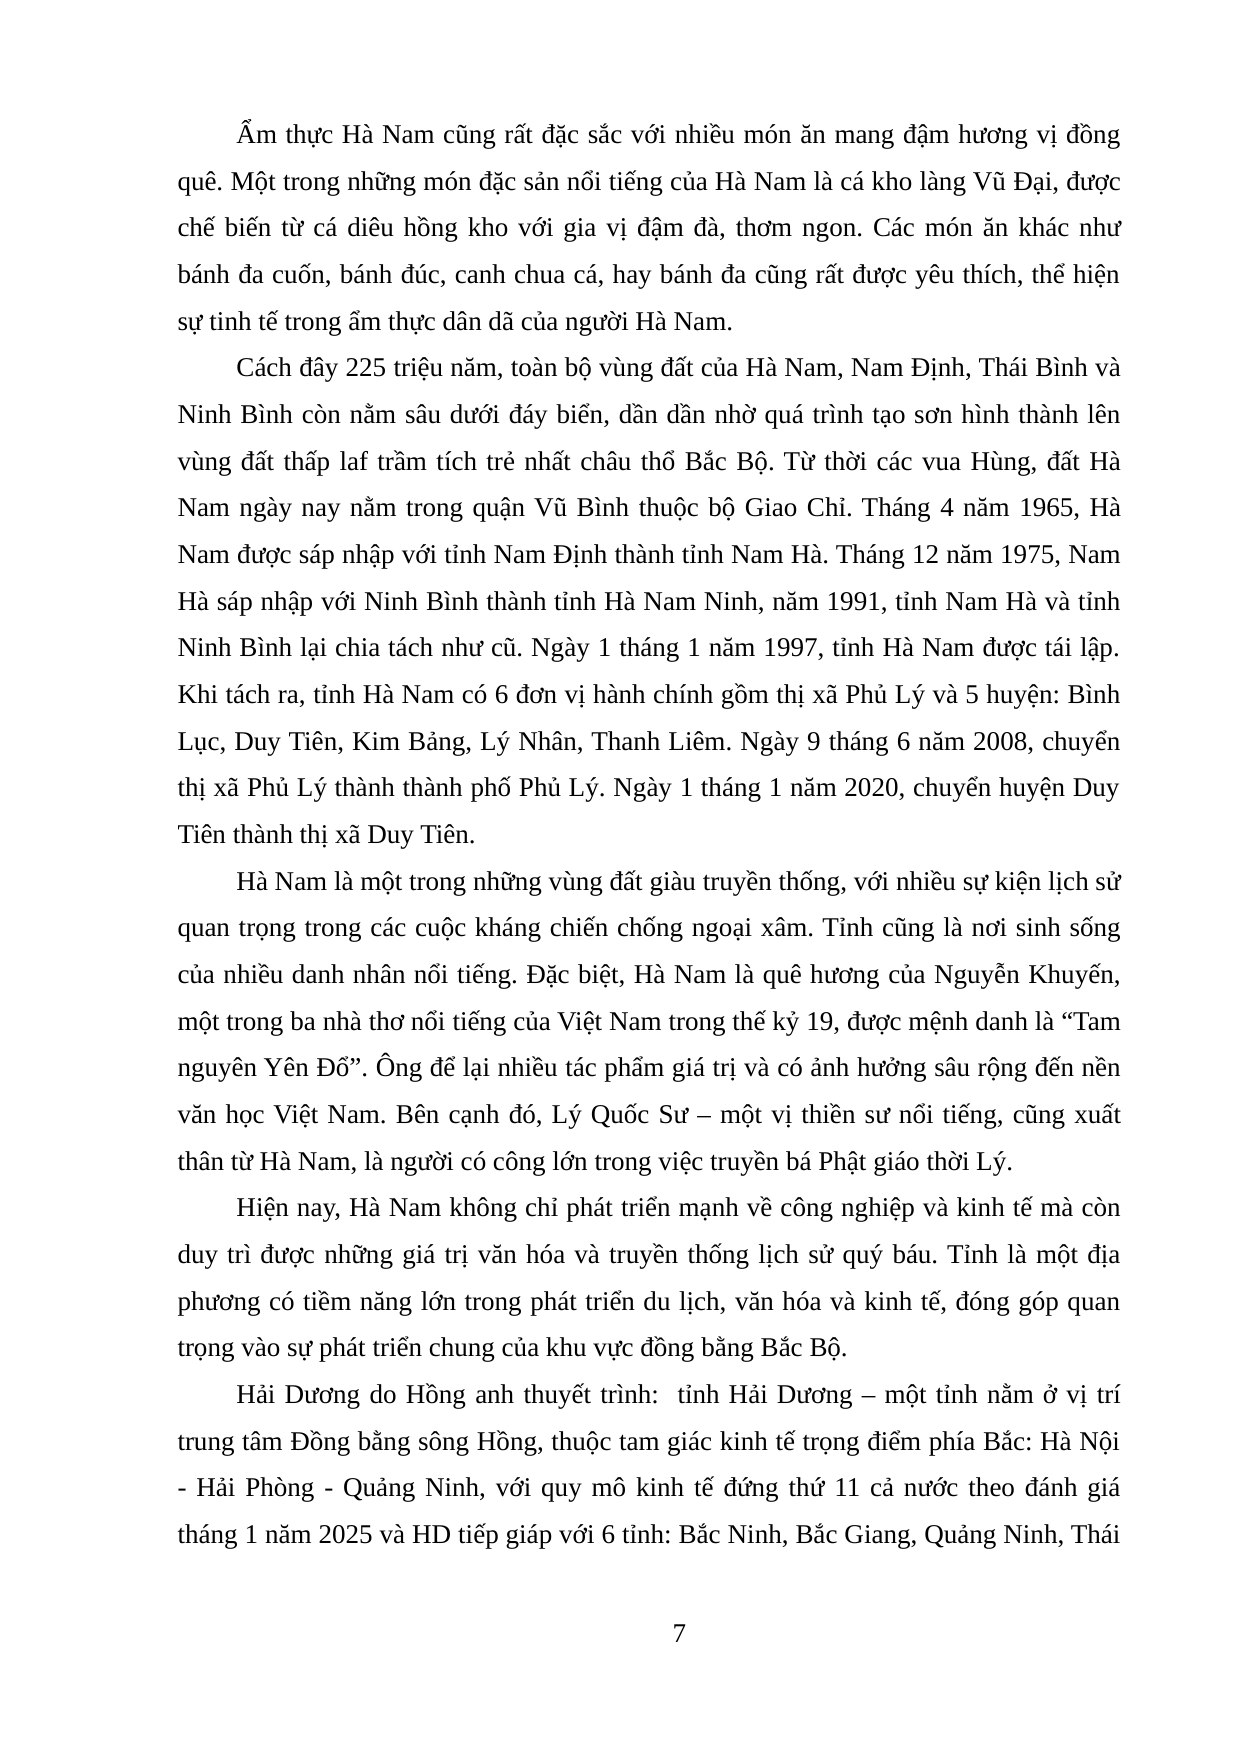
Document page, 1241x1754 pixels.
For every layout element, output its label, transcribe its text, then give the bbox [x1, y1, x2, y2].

text Cách đây 225 triệu năm, toàn bộ vùng đất của Hà Nam, Nam Định, Thái Bình và Ninh Bình còn nằm sâu dưới đáy biển, dần dần nhờ quá trình tạo sơn hình thành lên vùng đất thấp laf trầm tích trẻ nhất châu thổ Bắc Bộ. Từ thời các vua Hùng, đất Hà Nam ngày nay nằm trong quận Vũ Bình thuộc bộ Giao Chỉ. Tháng 4 năm 1965, Hà Nam được sáp nhập với tỉnh Nam Định thành tỉnh Nam Hà. Tháng 12 năm 1975, Nam Hà sáp nhập với Ninh Bình thành tỉnh Hà Nam Ninh, năm 1991, tỉnh Nam Hà và tỉnh Ninh Bình lại chia tách như cũ. Ngày 1 tháng 1 năm 1997, tỉnh Hà Nam được tái lập. Khi tách ra, tỉnh Hà Nam có 6 đơn vị hành chính gồm thị xã Phủ Lý và 5 huyện: Bình Lục, Duy Tiên, Kim Bảng, Lý Nhân, Thanh Liêm. Ngày 9 tháng 6 năm 2008, chuyển thị xã Phủ Lý thành thành phố Phủ Lý. Ngày 1 tháng 1 năm 2020, chuyển huyện Duy Tiên thành thị xã Duy Tiên. [177, 351, 1122, 849]
text Hiện nay, Hà Nam không chỉ phát triển mạnh về công nghiệp và kinh tế mà còn duy trì được những giá trị văn hóa và truyền thống lịch sử quý báu. Tỉnh là một địa phương có tiềm năng lớn trong phát triển du lịch, văn hóa và kinh tế, đóng góp quan trọng vào sự phát triển chung của khu vực đồng bằng Bắc Bộ. [177, 1191, 1122, 1363]
text Ẩm thực Hà Nam cũng rất đặc sắc với nhiều món ăn mang đậm hương vị đồng quê. Một trong những món đặc sản nổi tiếng của Hà Nam là cá kho làng Vũ Đại, được chế biến từ cá diêu hồng kho với gia vị đậm đà, thơm ngon. Các món ăn khác như bánh đa cuốn, bánh đúc, canh chua cá, hay bánh đa cũng rất được yêu thích, thể hiện sự tinh tế trong ẩm thực dân dã của người Hà Nam. [177, 118, 1122, 336]
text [177, 1378, 1122, 1549]
text Hà Nam là một trong những vùng đất giàu truyền thống, với nhiều sự kiện lịch sử quan trọng trong các cuộc kháng chiến chống ngoại xâm. Tỉnh cũng là nơi sinh sống của nhiều danh nhân nổi tiếng. Đặc biệt, Hà Nam là quê hương của Nguyễn Khuyến, một trong ba nhà thơ nổi tiếng của Việt Nam trong thế kỷ 19, được mệnh danh là “Tam nguyên Yên Đổ”. Ông để lại nhiều tác phẩm giá trị và có ảnh hưởng sâu rộng đến nền văn học Việt Nam. Bên cạnh đó, Lý Quốc Sư – một vị thiền sư nổi tiếng, cũng xuất thân từ Hà Nam, là người có công lớn trong việc truyền bá Phật giáo thời Lý. [177, 865, 1122, 1176]
